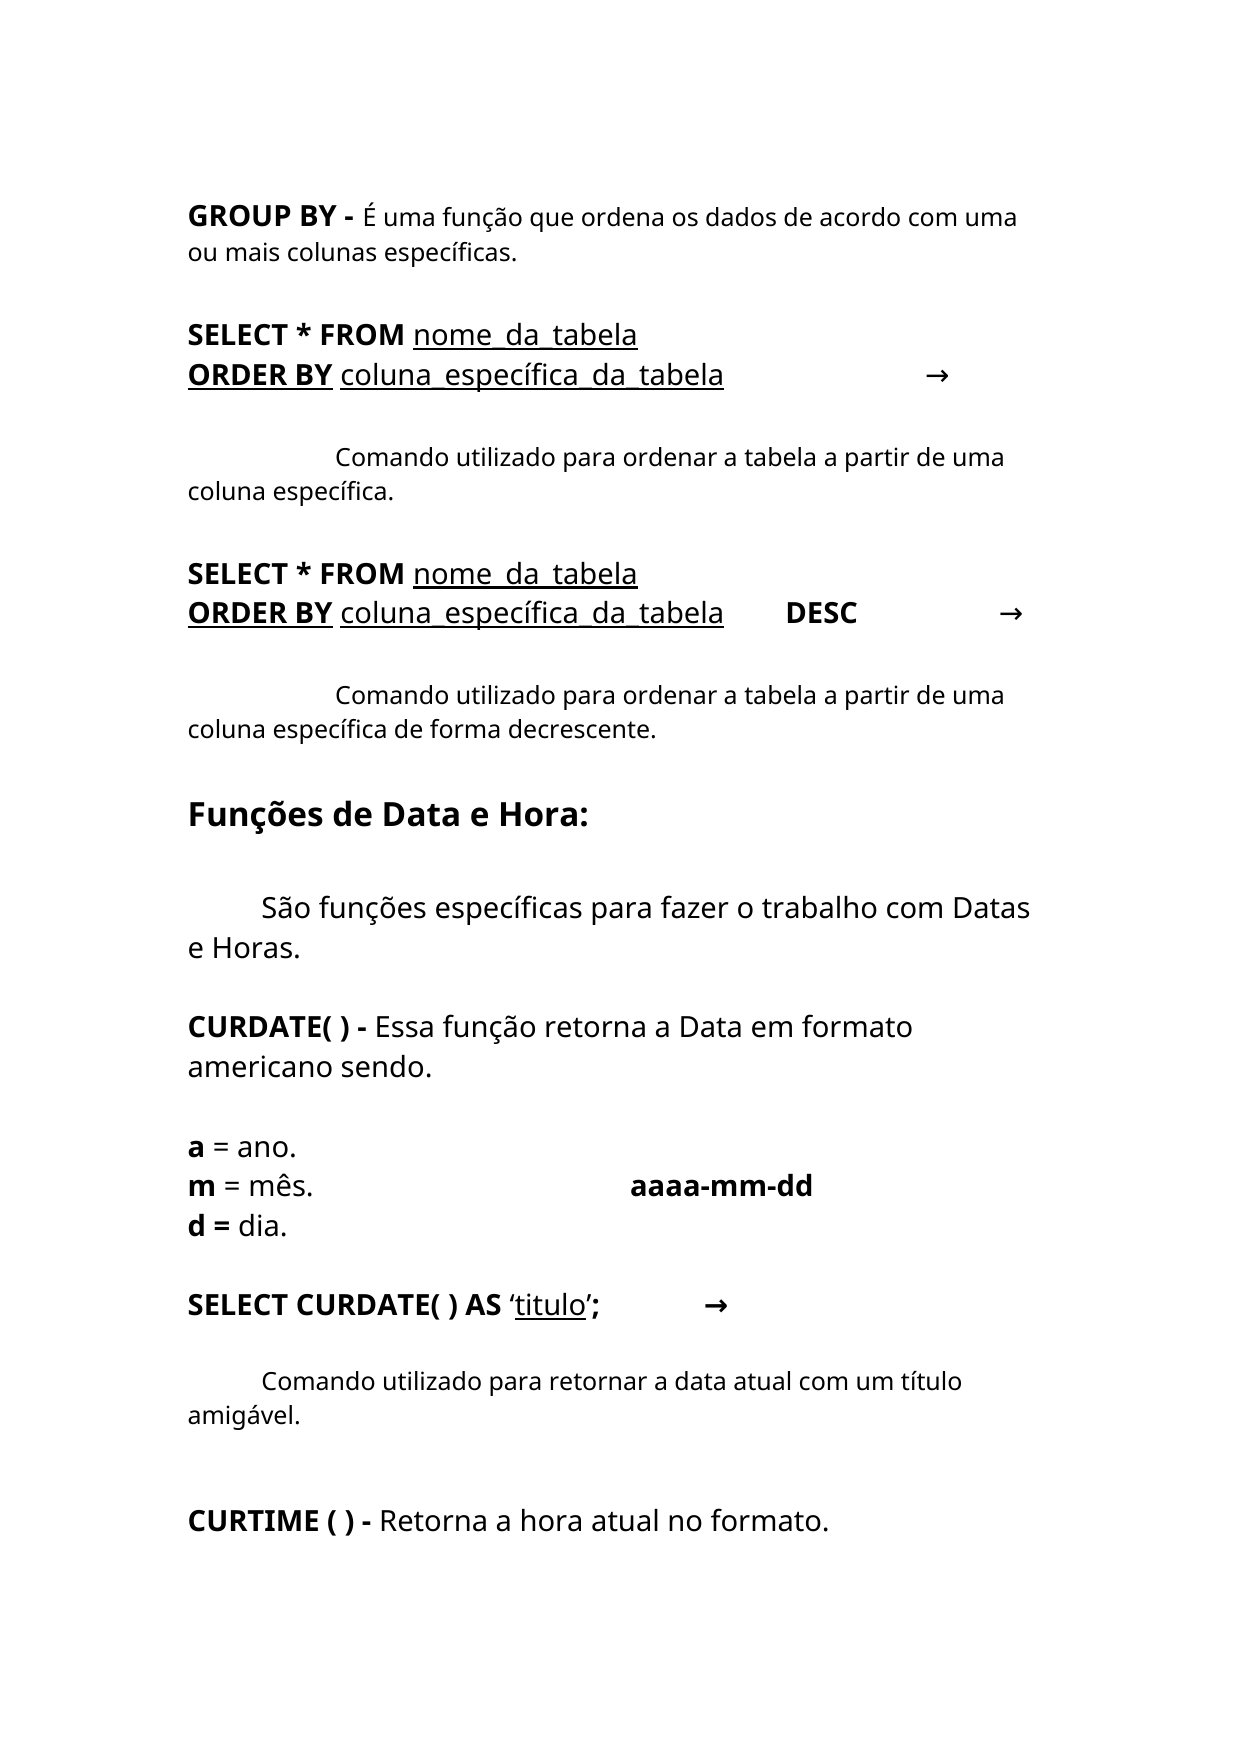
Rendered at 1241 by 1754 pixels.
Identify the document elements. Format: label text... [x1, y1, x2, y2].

text a = ano. [187, 1126, 1053, 1166]
text Comando utilizado para retornar a data atual com um título amigável. [187, 1364, 1053, 1432]
text ORDER BY coluna_específica_da_tabela DESC → [187, 593, 1053, 632]
text m = mês. aaaa-mm-dd [187, 1166, 1053, 1205]
text ORDER BY coluna_específica_da_tabela → [187, 354, 1053, 394]
text CURTIME ( ) - Retorna a hora atual no formato. [187, 1500, 1053, 1540]
text Comando utilizado para ordenar a tabela a partir de uma coluna específica de forma decrescente. [187, 678, 1053, 746]
text SELECT CURDATE( ) AS ‘titulo’; → [187, 1284, 1053, 1324]
text CURDATE( ) - Essa função retorna a Data em formato americano sendo. [187, 1007, 1053, 1086]
text São funções específicas para fazer o trabalho com Datas e Horas. [187, 888, 1053, 967]
text SELECT * FROM nome_da_tabela [187, 553, 1053, 593]
text Funções de Data e Hora: [187, 791, 1053, 837]
text SELECT * FROM nome_da_tabela [187, 314, 1053, 354]
text GROUP BY - É uma função que ordena os dados de acordo com uma ou mais colunas específicas. [187, 195, 1053, 269]
text Comando utilizado para ordenar a tabela a partir de uma coluna específica. [187, 439, 1053, 507]
text d = dia. [187, 1205, 1053, 1245]
